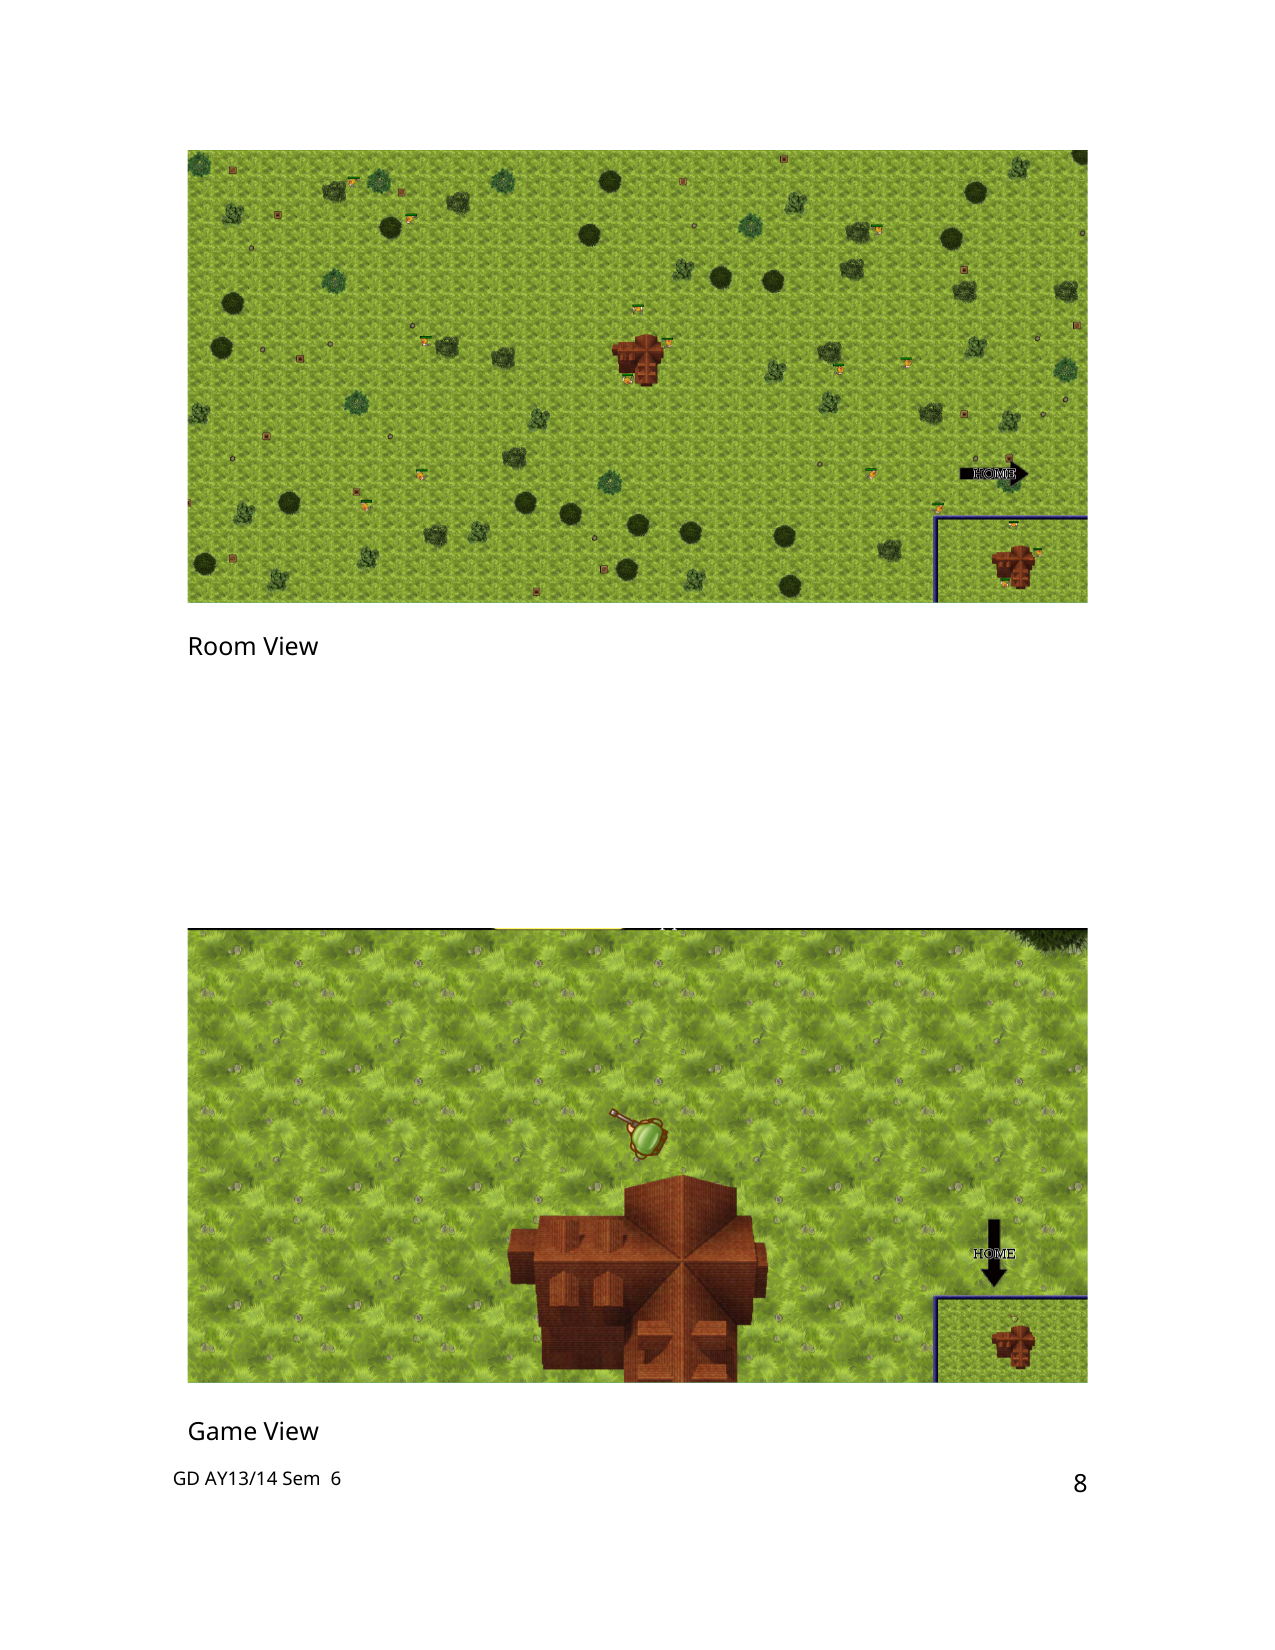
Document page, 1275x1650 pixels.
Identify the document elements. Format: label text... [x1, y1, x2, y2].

text Game View [187, 1383, 1087, 1448]
text Room View [187, 628, 1087, 663]
picture [187, 150, 1088, 603]
picture [187, 928, 1088, 1383]
